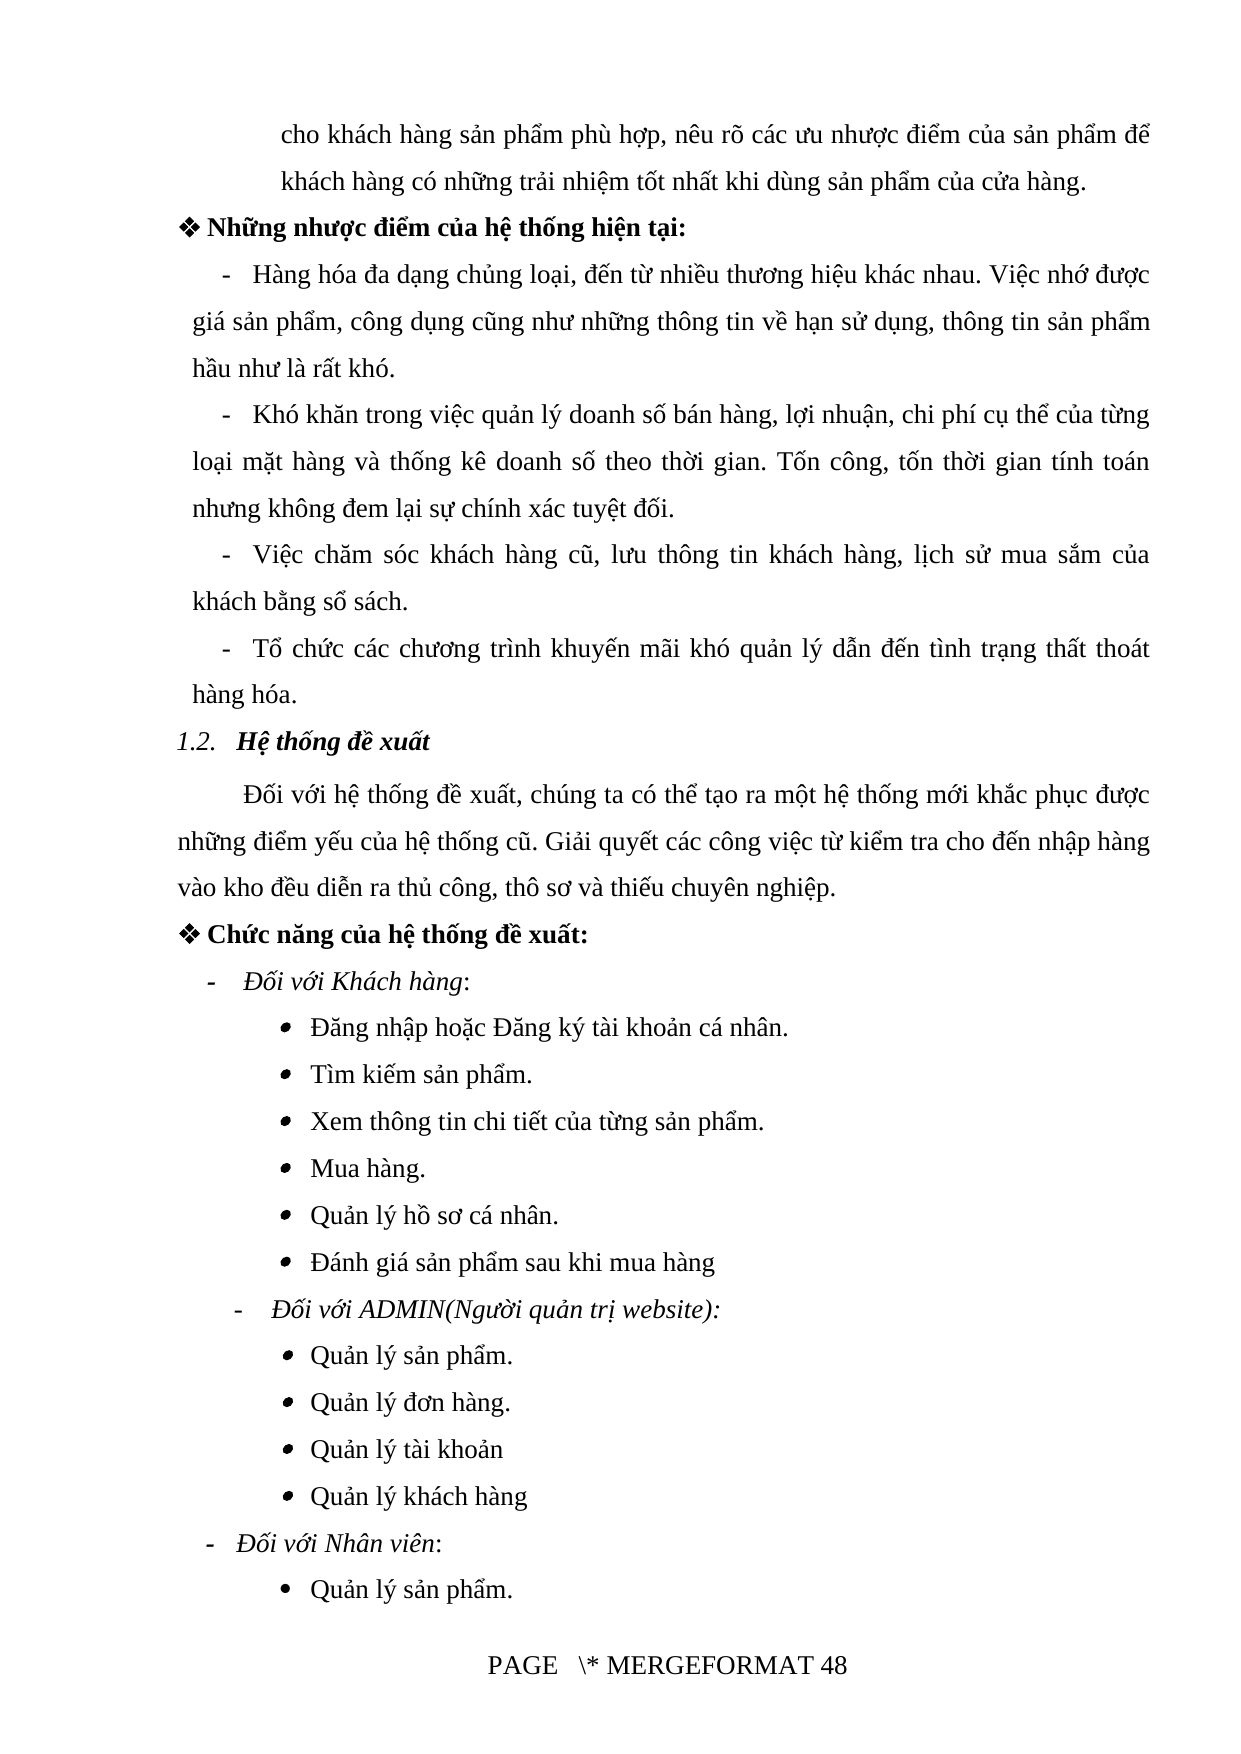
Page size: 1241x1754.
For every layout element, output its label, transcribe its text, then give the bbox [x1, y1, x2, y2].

list Quản lý khách hàng [281, 1480, 1152, 1511]
list Tổ chức các chương trình khuyến mãi khó quản lý dẫn đến tình trạng thất thoát hàng hóa. [192, 632, 1152, 709]
list Tìm kiếm sản phẩm. [278, 1058, 1152, 1089]
list Đăng nhập hoặc Đăng ký tài khoản cá nhân. [278, 1011, 1152, 1043]
list Đối với ADMIN(Người quản trị website): [233, 1293, 1152, 1324]
list Xem thông tin chi tiết của từng sản phẩm. [278, 1105, 1152, 1136]
list Hàng hóa đa dạng chủng loại, đến từ nhiều thương hiệu khác nhau. Việc nhớ được giá sản phẩm, công dụng cũng như những thông tin về hạn sử dụng, thông tin sản phẩm hầu như là rất khó. [192, 258, 1152, 383]
list Quản lý sản phẩm. [281, 1573, 1152, 1605]
list Những nhược điểm của hệ thống hiện tại: [177, 211, 1152, 243]
list Việc chăm sóc khách hàng cũ, lưu thông tin khách hàng, lịch sử mua sắm của khách bằng sổ sách. [192, 538, 1152, 616]
text Đối với hệ thống đề xuất, chúng ta có thể tạo ra một hệ thống mới khắc phục được những điểm yếu của hệ thống cũ. Giải quyết các công việc từ kiểm tra cho đến nhập hàng vào kho đều diễn ra thủ công, thô sơ và thiếu chuyên nghiệp. [177, 778, 1152, 902]
list Khó khăn trong việc quản lý doanh số bán hàng, lợi nhuận, chi phí cụ thể của từng loại mặt hàng và thống kê doanh số theo thời gian. Tốn công, tốn thời gian tính toán nhưng không đem lại sự chính xác tuyệt đối. [192, 398, 1152, 523]
list Đối với Khách hàng: [207, 965, 1152, 996]
list Đối với Nhân viên: [206, 1527, 1152, 1558]
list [250, 118, 1152, 196]
list Chức năng của hệ thống đề xuất: [177, 918, 1152, 949]
list Quản lý sản phẩm. [281, 1339, 1152, 1371]
list Mua hàng. [278, 1152, 1152, 1183]
list Quản lý đơn hàng. [281, 1386, 1152, 1417]
list Hệ thống đề xuất [176, 725, 1152, 756]
list Quản lý tài khoản [281, 1433, 1152, 1464]
list Đánh giá sản phẩm sau khi mua hàng [278, 1246, 1152, 1277]
list Quản lý hồ sơ cá nhân. [278, 1199, 1152, 1230]
